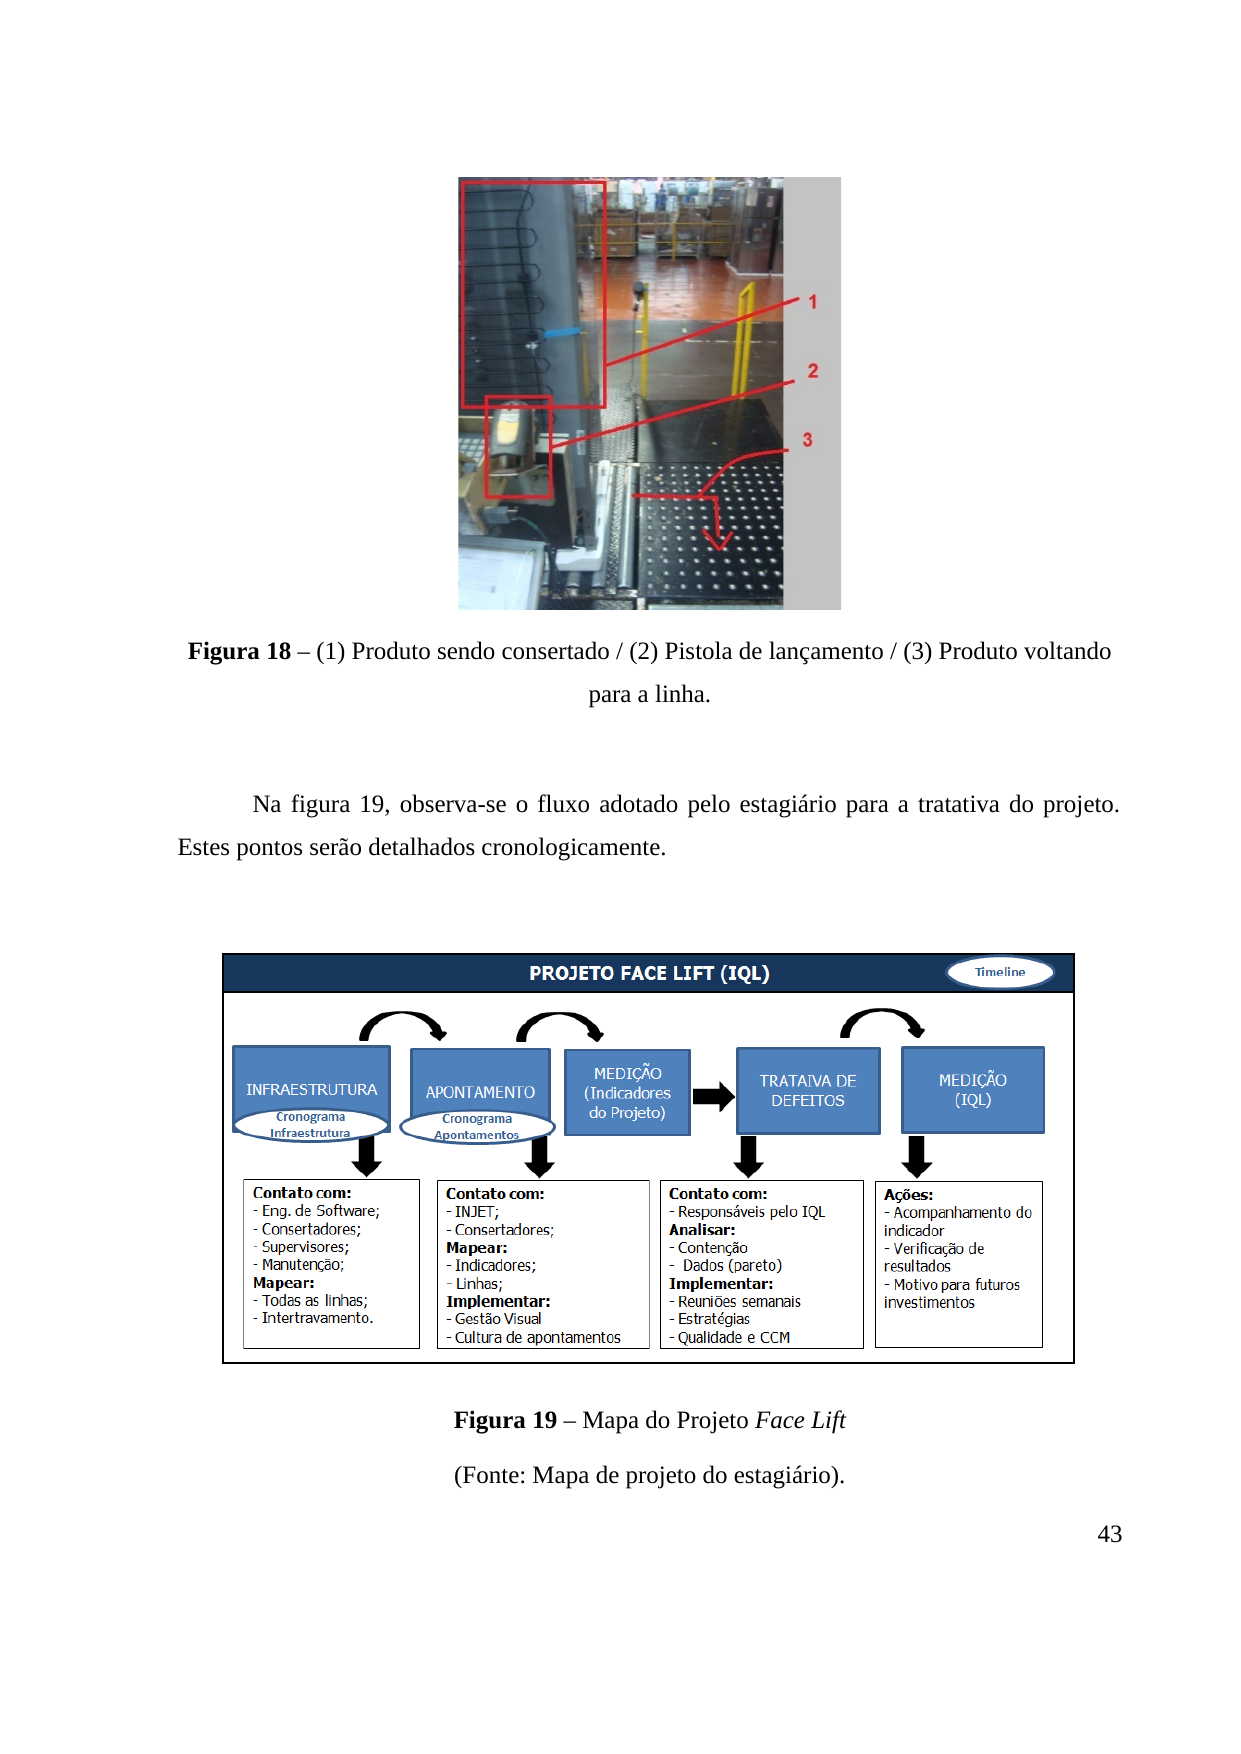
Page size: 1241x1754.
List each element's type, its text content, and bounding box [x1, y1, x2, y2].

text (Fonte: Mapa de projeto do estagiário). [177, 1460, 1122, 1489]
picture [219, 951, 1080, 1370]
picture [458, 177, 842, 610]
text Figura 19 – Mapa do Projeto Face Lift [177, 1405, 1122, 1433]
text Na figura 19, observa-se o fluxo adotado pelo estagiário para a tratativa do projeto. Estes pontos serão detalhados cronologicamente. [177, 789, 1122, 861]
text Figura 18 – (1) Produto sendo consertado / (2) Pistola de lançamento / (3) Produto voltando para a linha. [177, 636, 1122, 708]
